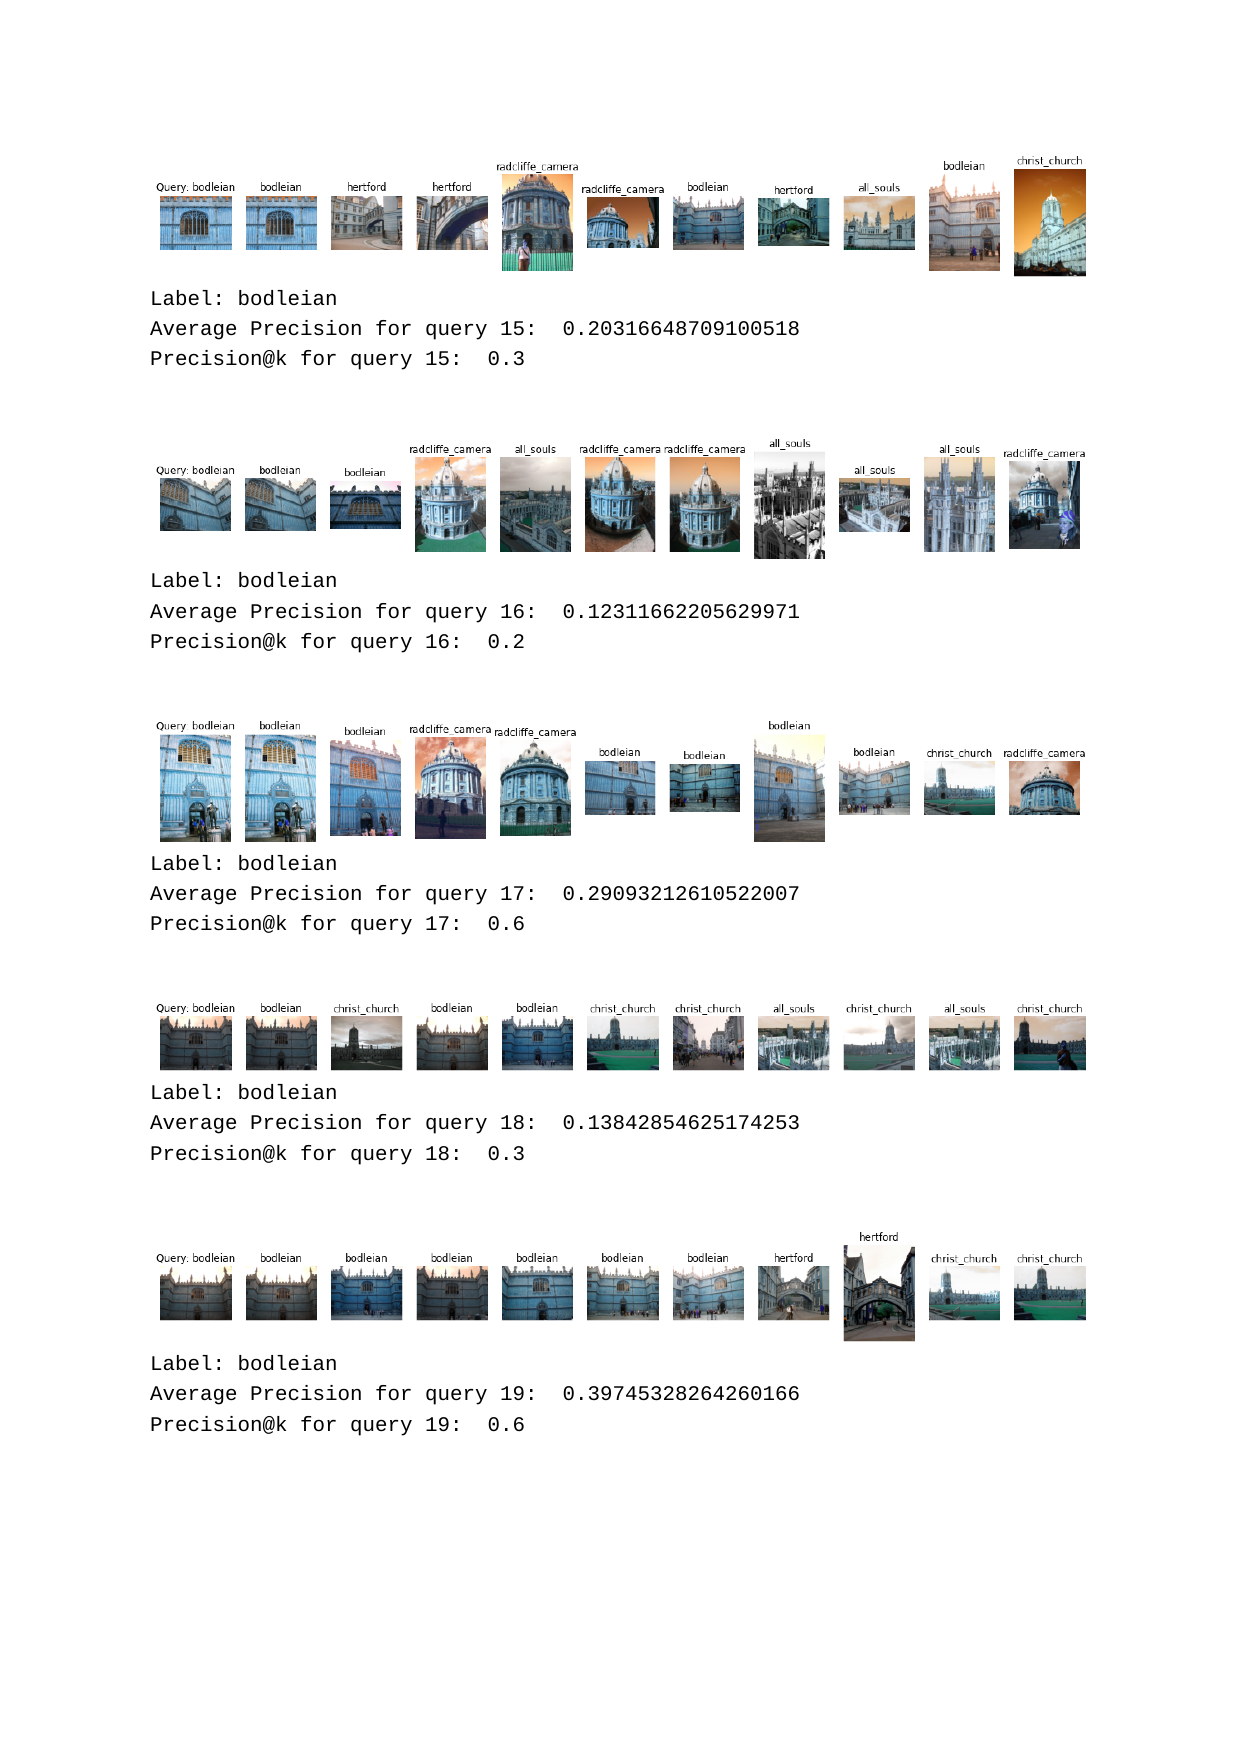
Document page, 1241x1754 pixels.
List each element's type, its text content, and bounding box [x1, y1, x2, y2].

text Precision@k for query 19: 0.6 [150, 1407, 1090, 1437]
text Precision@k for query 16: 0.2 [150, 624, 1090, 654]
text Average Precision for query 17: 0.29093212610522007 [150, 876, 1090, 907]
picture [150, 432, 1091, 564]
text Label: bodleian [150, 564, 1090, 594]
text Average Precision for query 15: 0.20316648709100518 [150, 311, 1090, 342]
picture [150, 715, 1091, 847]
picture [150, 997, 1091, 1076]
text Precision@k for query 18: 0.3 [150, 1136, 1090, 1166]
text Average Precision for query 18: 0.13842854625174253 [150, 1106, 1090, 1136]
text Label: bodleian [150, 1347, 1090, 1377]
text Label: bodleian [150, 282, 1090, 311]
text Label: bodleian [150, 1076, 1090, 1106]
text Precision@k for query 17: 0.6 [150, 907, 1090, 937]
picture [150, 150, 1091, 282]
text Average Precision for query 19: 0.39745328264260166 [150, 1377, 1090, 1407]
text Precision@k for query 15: 0.3 [150, 342, 1090, 372]
text Label: bodleian [150, 847, 1090, 876]
text Average Precision for query 16: 0.12311662205629971 [150, 594, 1090, 624]
picture [150, 1227, 1091, 1347]
